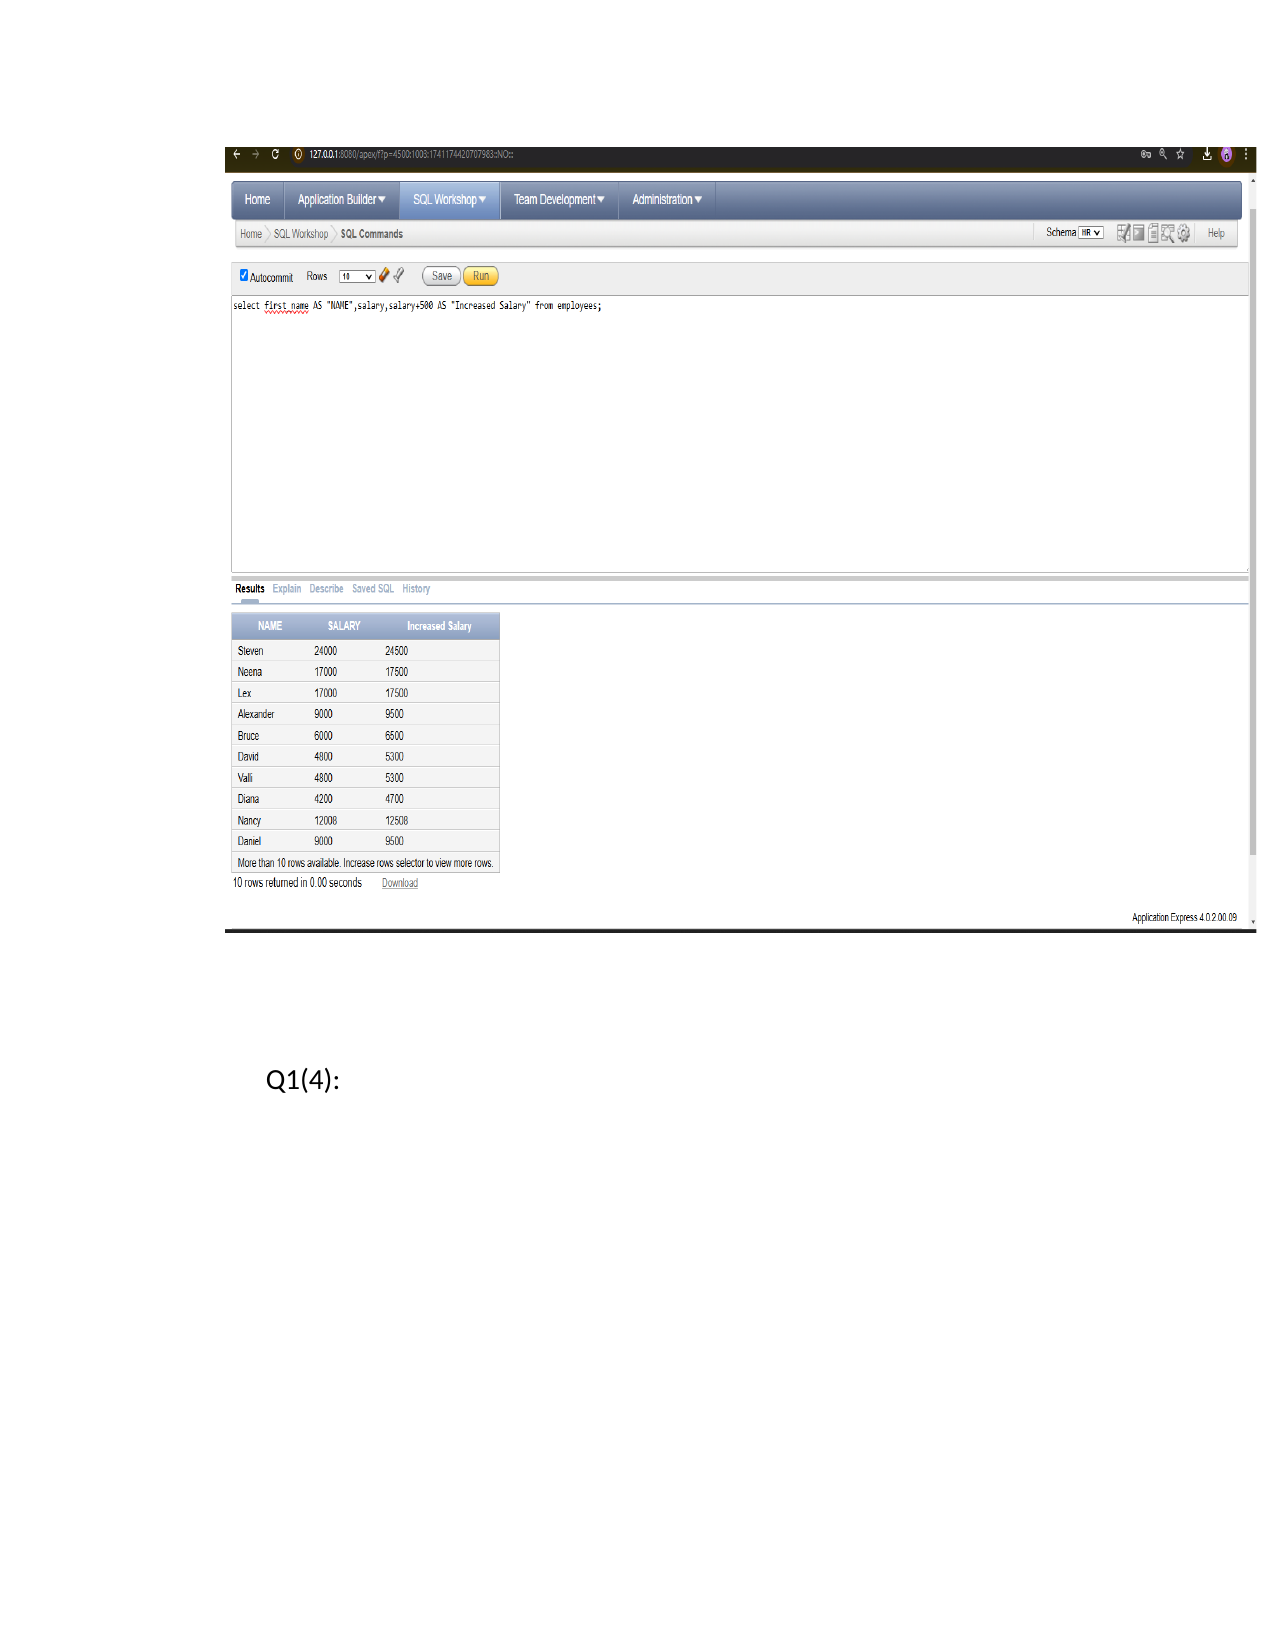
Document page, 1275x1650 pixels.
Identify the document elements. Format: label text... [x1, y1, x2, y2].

picture [225, 147, 1257, 933]
text Q1(4): [150, 1061, 1200, 1097]
